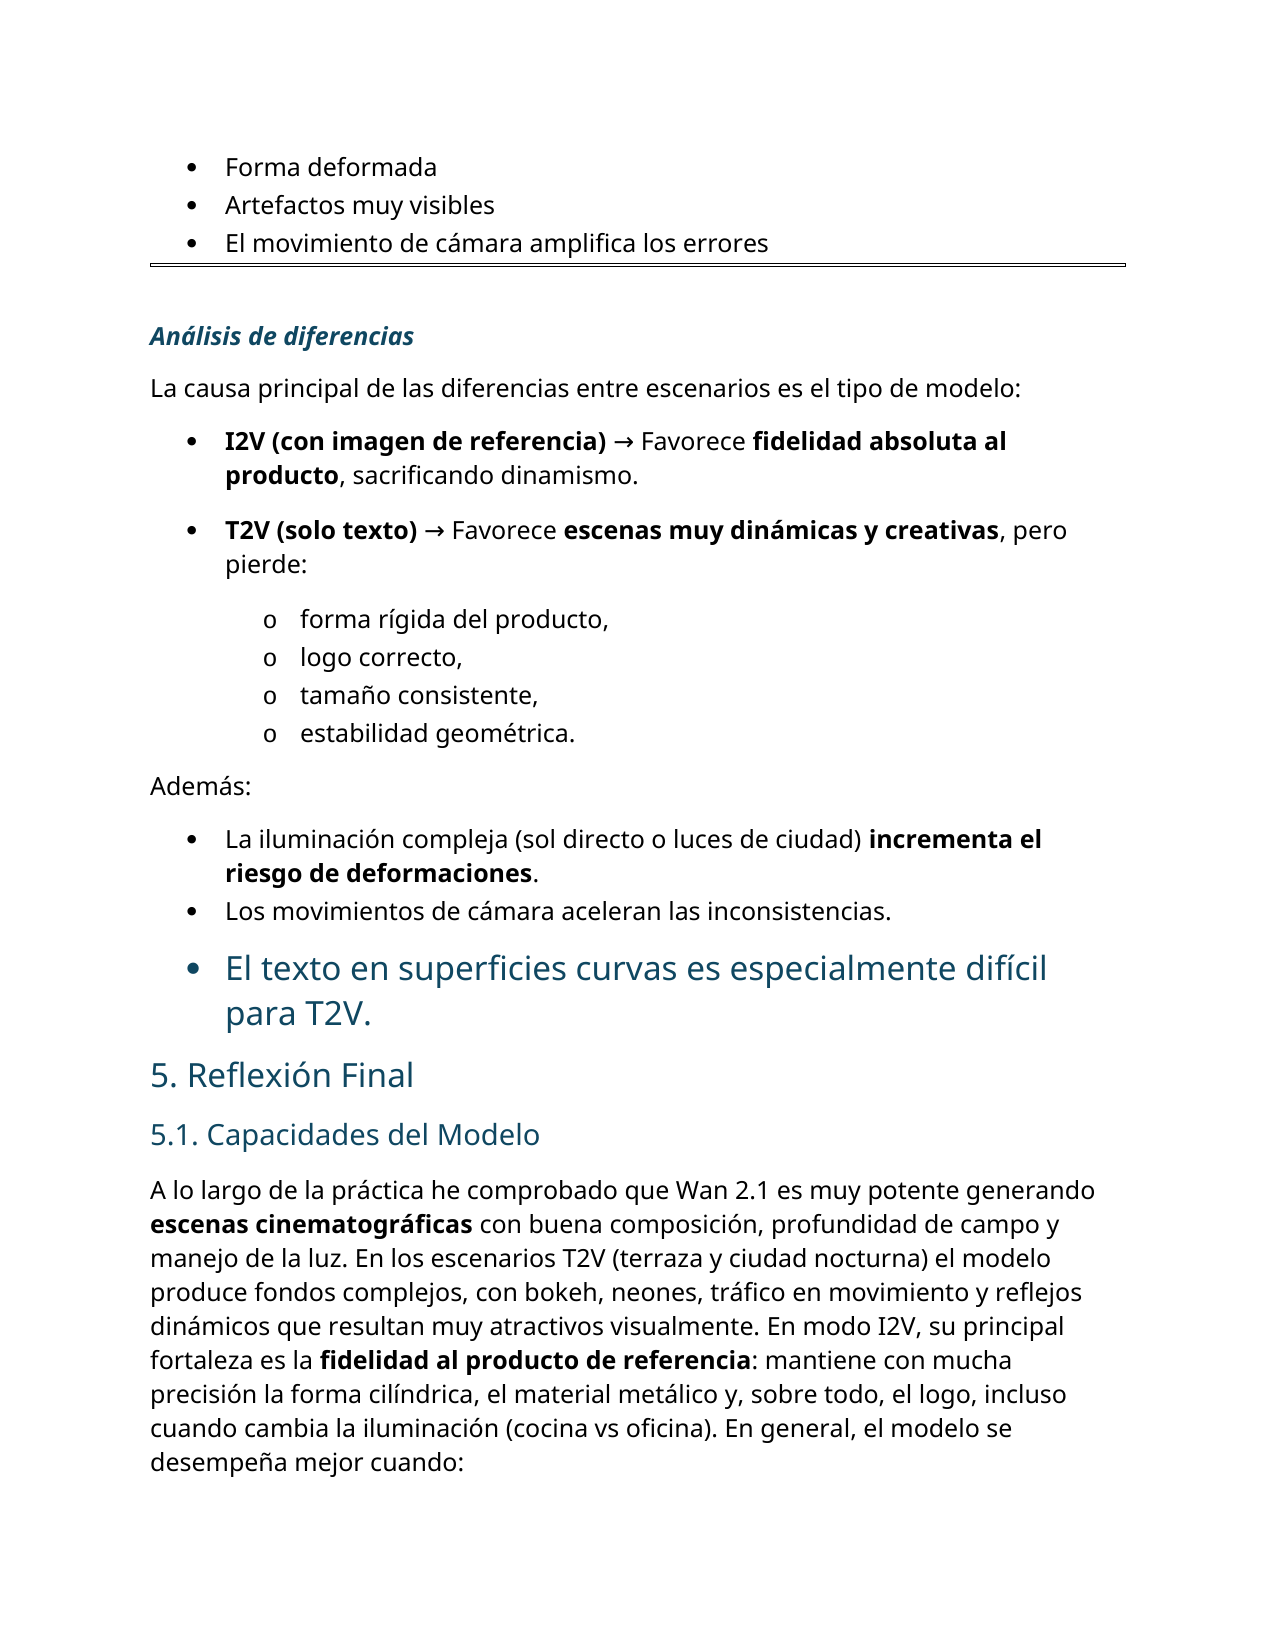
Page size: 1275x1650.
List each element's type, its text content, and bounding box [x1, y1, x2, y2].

list El movimiento de cámara amplifica los errores [187, 226, 1125, 260]
list estabilidad geométrica. [262, 716, 1125, 750]
subtitle 5.1. Capacidades del Modelo [150, 1114, 1125, 1154]
subtitle El texto en superficies curvas es especialmente difícil para T2V. [187, 944, 1125, 1035]
text A lo largo de la práctica he comprobado que Wan 2.1 es muy potente generando escenas cinematográficas con buena composición, profundidad de campo y manejo de la luz. En los escenarios T2V (terraza y ciudad nocturna) el modelo produce fondos complejos, con bokeh, neones, tráfico en movimiento y reflejos dinámicos que resultan muy atractivos visualmente. En modo I2V, su principal fortaleza es la fidelidad al producto de referencia: mantiene con mucha precisión la forma cilíndrica, el material metálico y, sobre todo, el logo, incluso cuando cambia la iluminación (cocina vs oficina). En general, el modelo se desempeña mejor cuando: [150, 1172, 1125, 1479]
text Además: [150, 769, 1125, 803]
list T2V (solo texto) → Favorece escenas muy dinámicas y creativas, pero pierde: [187, 513, 1125, 581]
list Los movimientos de cámara aceleran las inconsistencias. [187, 894, 1125, 928]
list Artefactos muy visibles [187, 188, 1125, 222]
list tamaño consistente, [262, 678, 1125, 712]
list I2V (con imagen de referencia) → Favorece fidelidad absoluta al producto, sacrificando dinamismo. [187, 424, 1125, 492]
list La iluminación compleja (sol directo o luces de ciudad) incrementa el riesgo de deformaciones. [187, 822, 1125, 890]
list Forma deformada [187, 150, 1125, 184]
subtitle Análisis de diferencias [150, 318, 1125, 352]
subtitle 5. Reflexión Final [150, 1052, 1125, 1097]
text La causa principal de las diferencias entre escenarios es el tipo de modelo: [150, 371, 1125, 405]
list forma rígida del producto, [262, 602, 1125, 636]
list logo correcto, [262, 640, 1125, 674]
